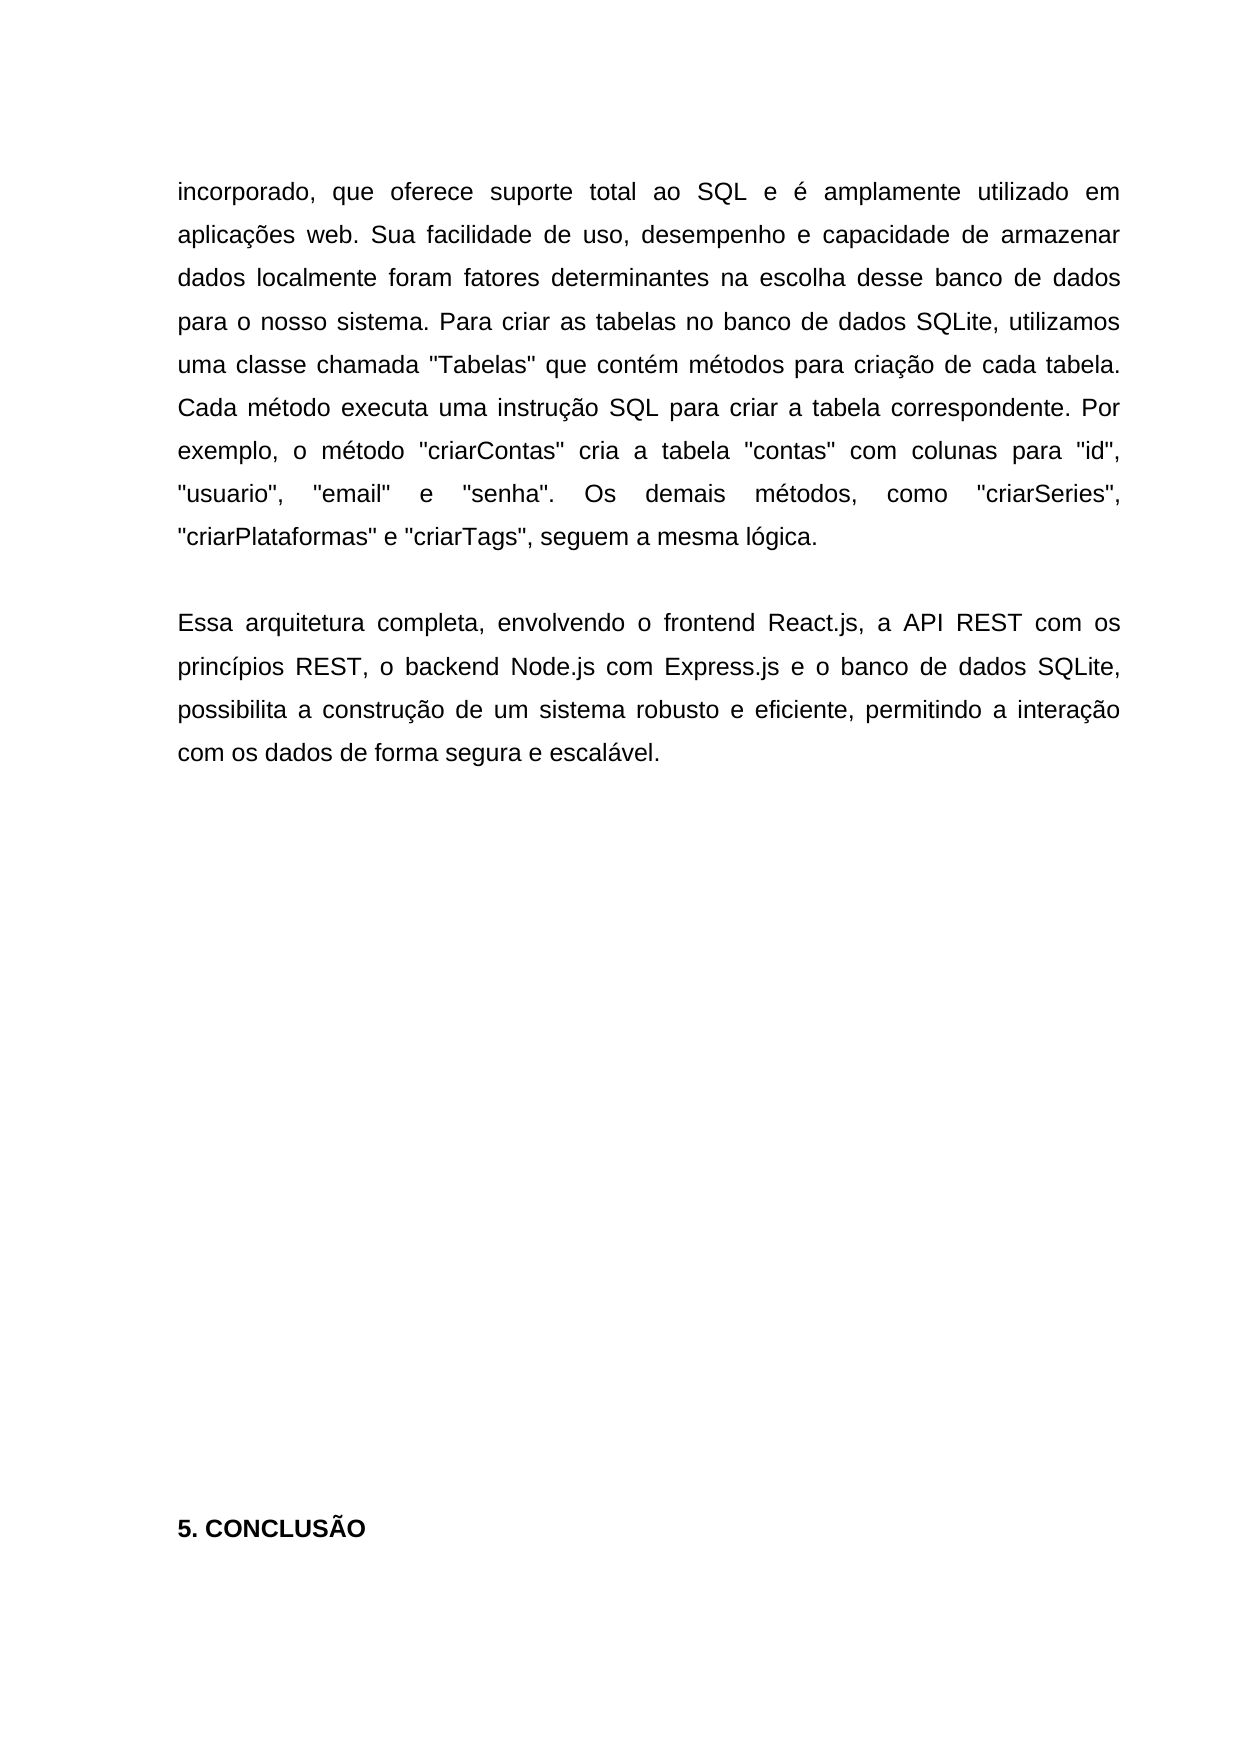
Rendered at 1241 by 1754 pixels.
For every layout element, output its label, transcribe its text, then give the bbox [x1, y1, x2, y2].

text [177, 177, 1122, 551]
text 5. CONCLUSÃO [177, 1514, 1122, 1543]
text Essa arquitetura completa, envolvendo o frontend React.js, a API REST com os princípios REST, o backend Node.js com Express.js e o banco de dados SQLite, possibilita a construção de um sistema robusto e eficiente, permitindo a interação com os dados de forma segura e escalável. [177, 608, 1122, 767]
